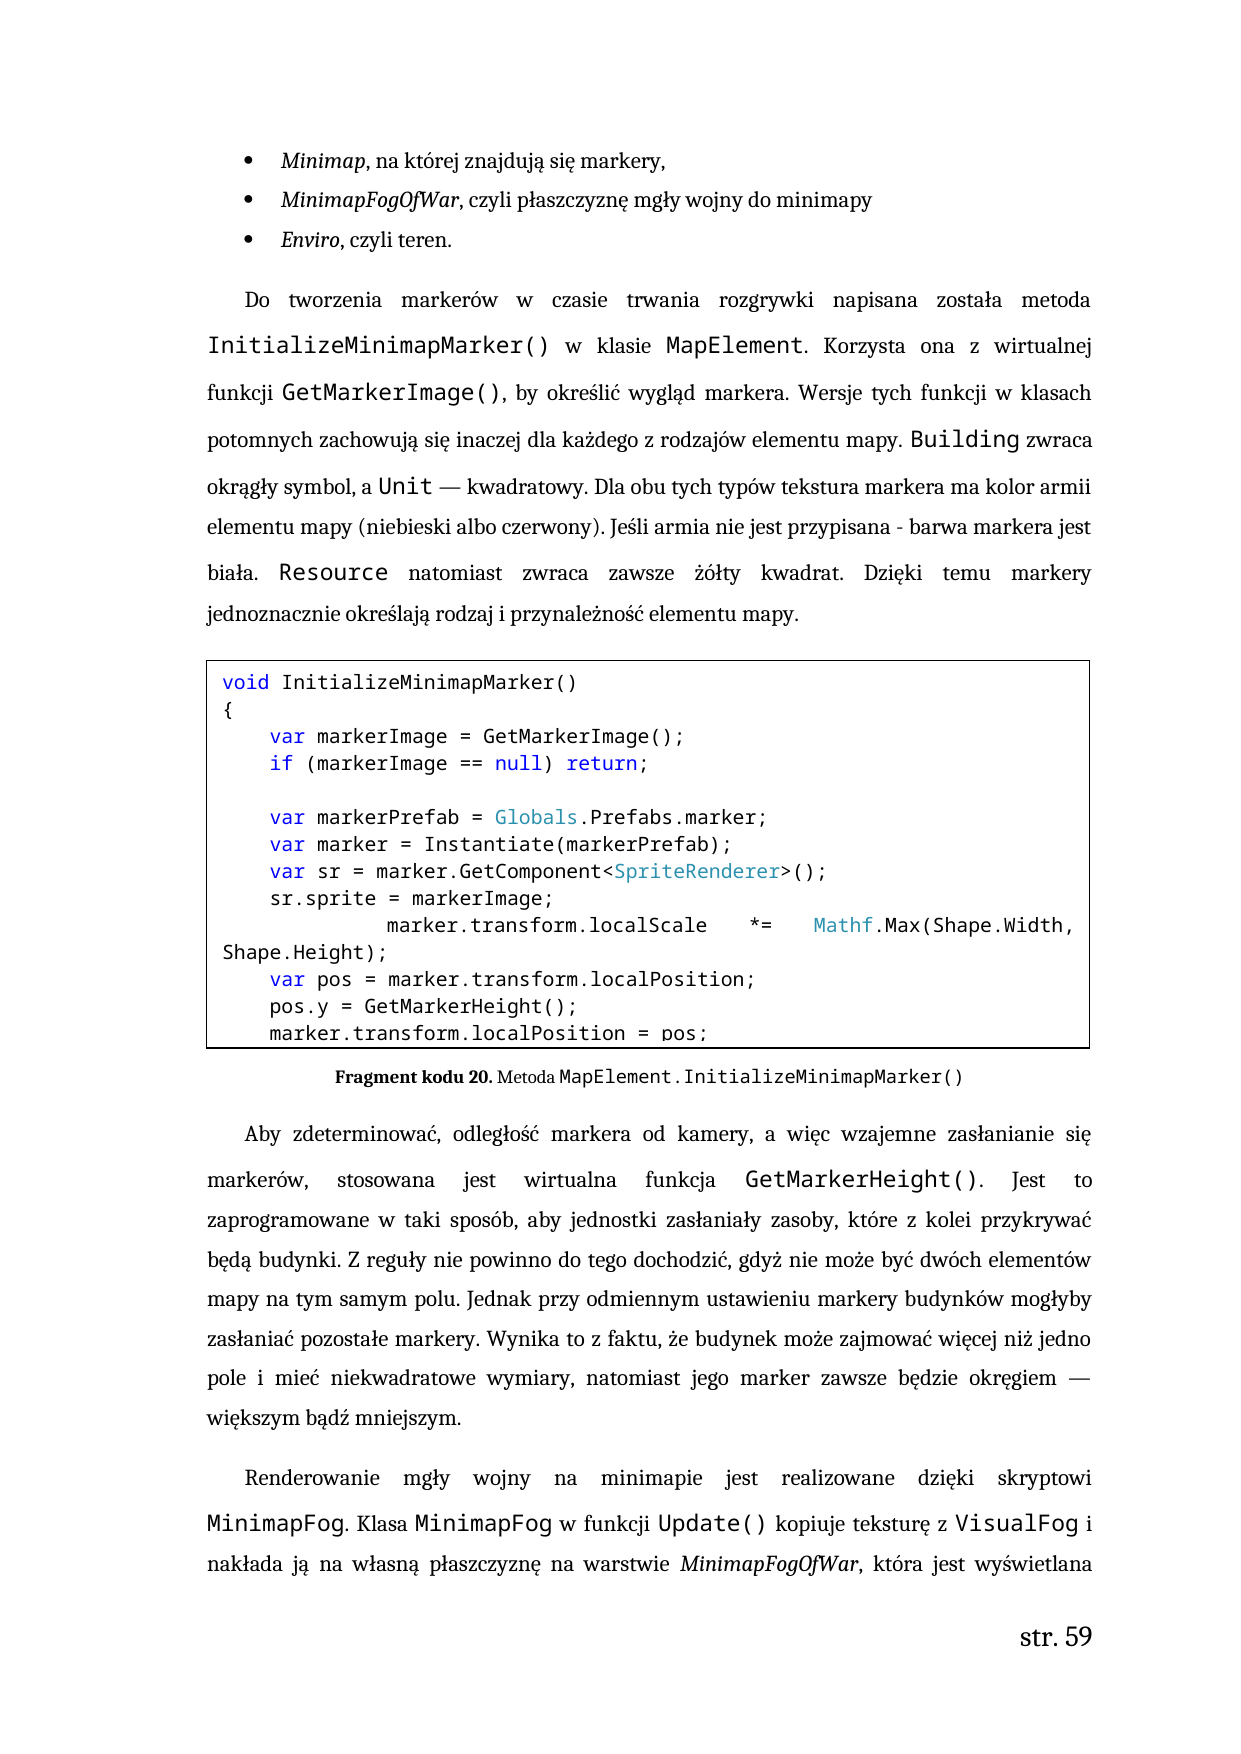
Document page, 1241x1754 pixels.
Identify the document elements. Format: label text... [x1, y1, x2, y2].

list MinimapFogOfWar, czyli płaszczyznę mgły wojny do minimapy [207, 187, 1092, 213]
text Fragment kodu 20. Metoda MapElement.InitializeMinimapMarker() [207, 1064, 1092, 1089]
text Aby zdeterminować, odległość markera od kamery, a więc wzajemne zasłanianie się markerów, stosowana jest wirtualna funkcja GetMarkerHeight(). Jest to zaprogramowane w taki sposób, aby jednostki zasłaniały zasoby, które z kolei przykrywać będą budynki. Z reguły nie powinno do tego dochodzić, gdyż nie może być dwóch elementów mapy na tym samym polu. Jednak przy odmiennym ustawieniu markery budynków mogłyby zasłaniać pozostałe markery. Wynika to z faktu, że budynek może zajmować więcej niż jedno pole i mieć niekwadratowe wymiary, natomiast jego marker zawsze będzie okręgiem — większym bądź mniejszym. [207, 1121, 1092, 1431]
text Do tworzenia markerów w czasie trwania rozgrywki napisana została metoda InitializeMinimapMarker() w klasie MapElement. Korzysta ona z wirtualnej funkcji GetMarkerImage(), by określić wygląd markera. Wersje tych funkcji w klasach potomnych zachowują się inaczej dla każdego z rodzajów elementu mapy. Building zwraca okrągły symbol, a Unit — kwadratowy. Dla obu tych typów tekstura markera ma kolor armii elementu mapy (niebieski albo czerwony). Jeśli armia nie jest przypisana - barwa markera jest biała. Resource natomiast zwraca zawsze żółty kwadrat. Dzięki temu markery jednoznacznie określają rodzaj i przynależność elementu mapy. [207, 287, 1092, 627]
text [207, 1465, 1092, 1577]
list Minimap, na której znajdują się markery, [207, 148, 1092, 174]
list Enviro, czyli teren. [207, 227, 1092, 253]
